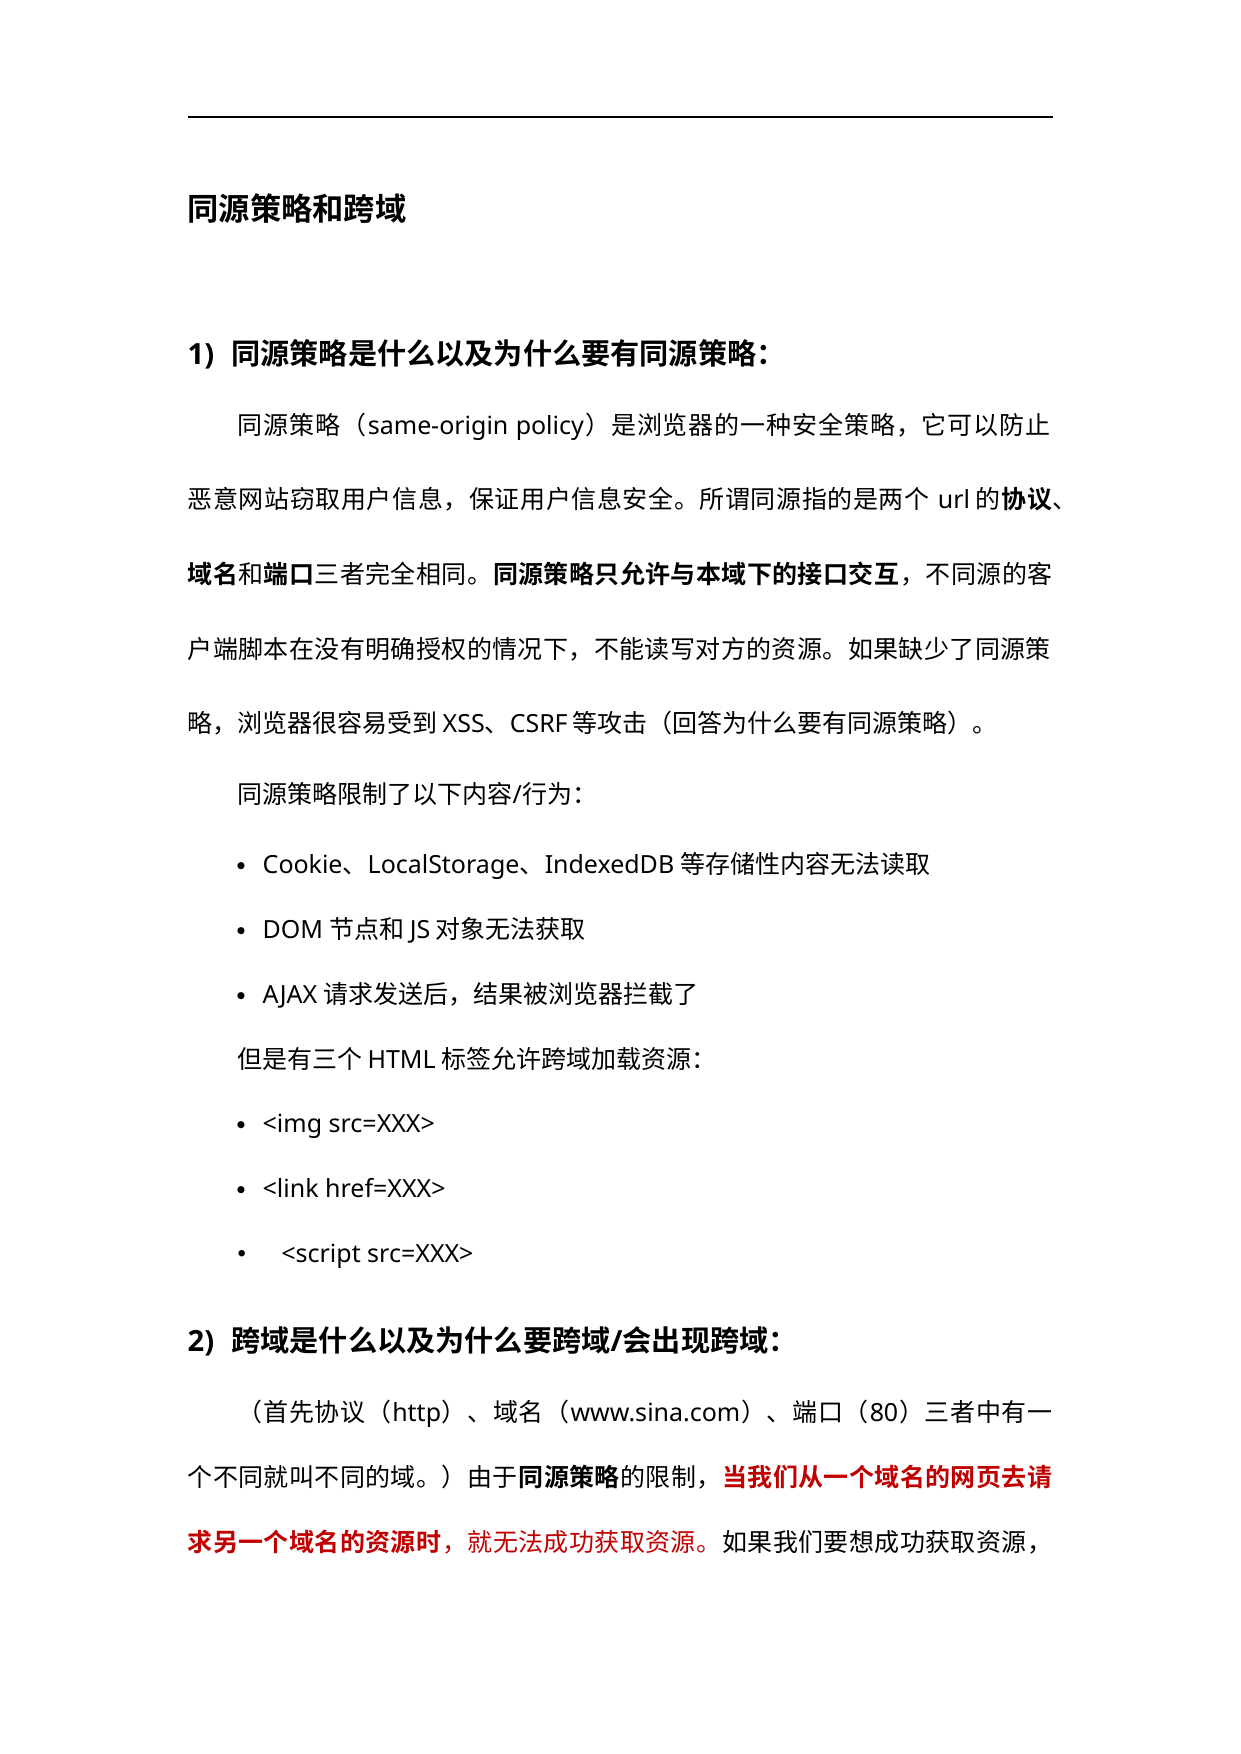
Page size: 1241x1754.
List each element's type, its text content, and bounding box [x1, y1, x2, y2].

subtitle 同源策略和跨域 [187, 174, 1053, 239]
text 同源策略（same-origin policy）是浏览器的一种安全策略，它可以防止恶意网站窃取用户信息，保证用户信息安全。所谓同源指的是两个url的协议、域名和端口三者完全相同。同源策略只允许与本域下的接口交互，不同源的客户端脚本在没有明确授权的情况下，不能读写对方的资源。如果缺少了同源策略，浏览器很容易受到XSS、CSRF等攻击（回答为什么要有同源策略）。 [187, 391, 1053, 754]
list DOM 节点和JS对象无法获取 [187, 895, 1053, 960]
list AJAX 请求发送后，结果被浏览器拦截了 [187, 960, 1053, 1025]
list <script src=XXX> [237, 1220, 1053, 1285]
subtitle 跨域是什么以及为什么要跨域/会出现跨域： [187, 1307, 1053, 1372]
list <img src=XXX> [187, 1090, 1053, 1155]
subtitle 同源策略是什么以及为什么要有同源策略： [187, 319, 1053, 384]
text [187, 1378, 1053, 1573]
text 但是有三个HTML标签允许跨域加载资源： [231, 1025, 1053, 1090]
text 同源策略限制了以下内容/行为： [187, 760, 1053, 825]
list <link href=XXX> [187, 1155, 1053, 1220]
list Cookie、LocalStorage、IndexedDB 等存储性内容无法读取 [187, 830, 1053, 895]
